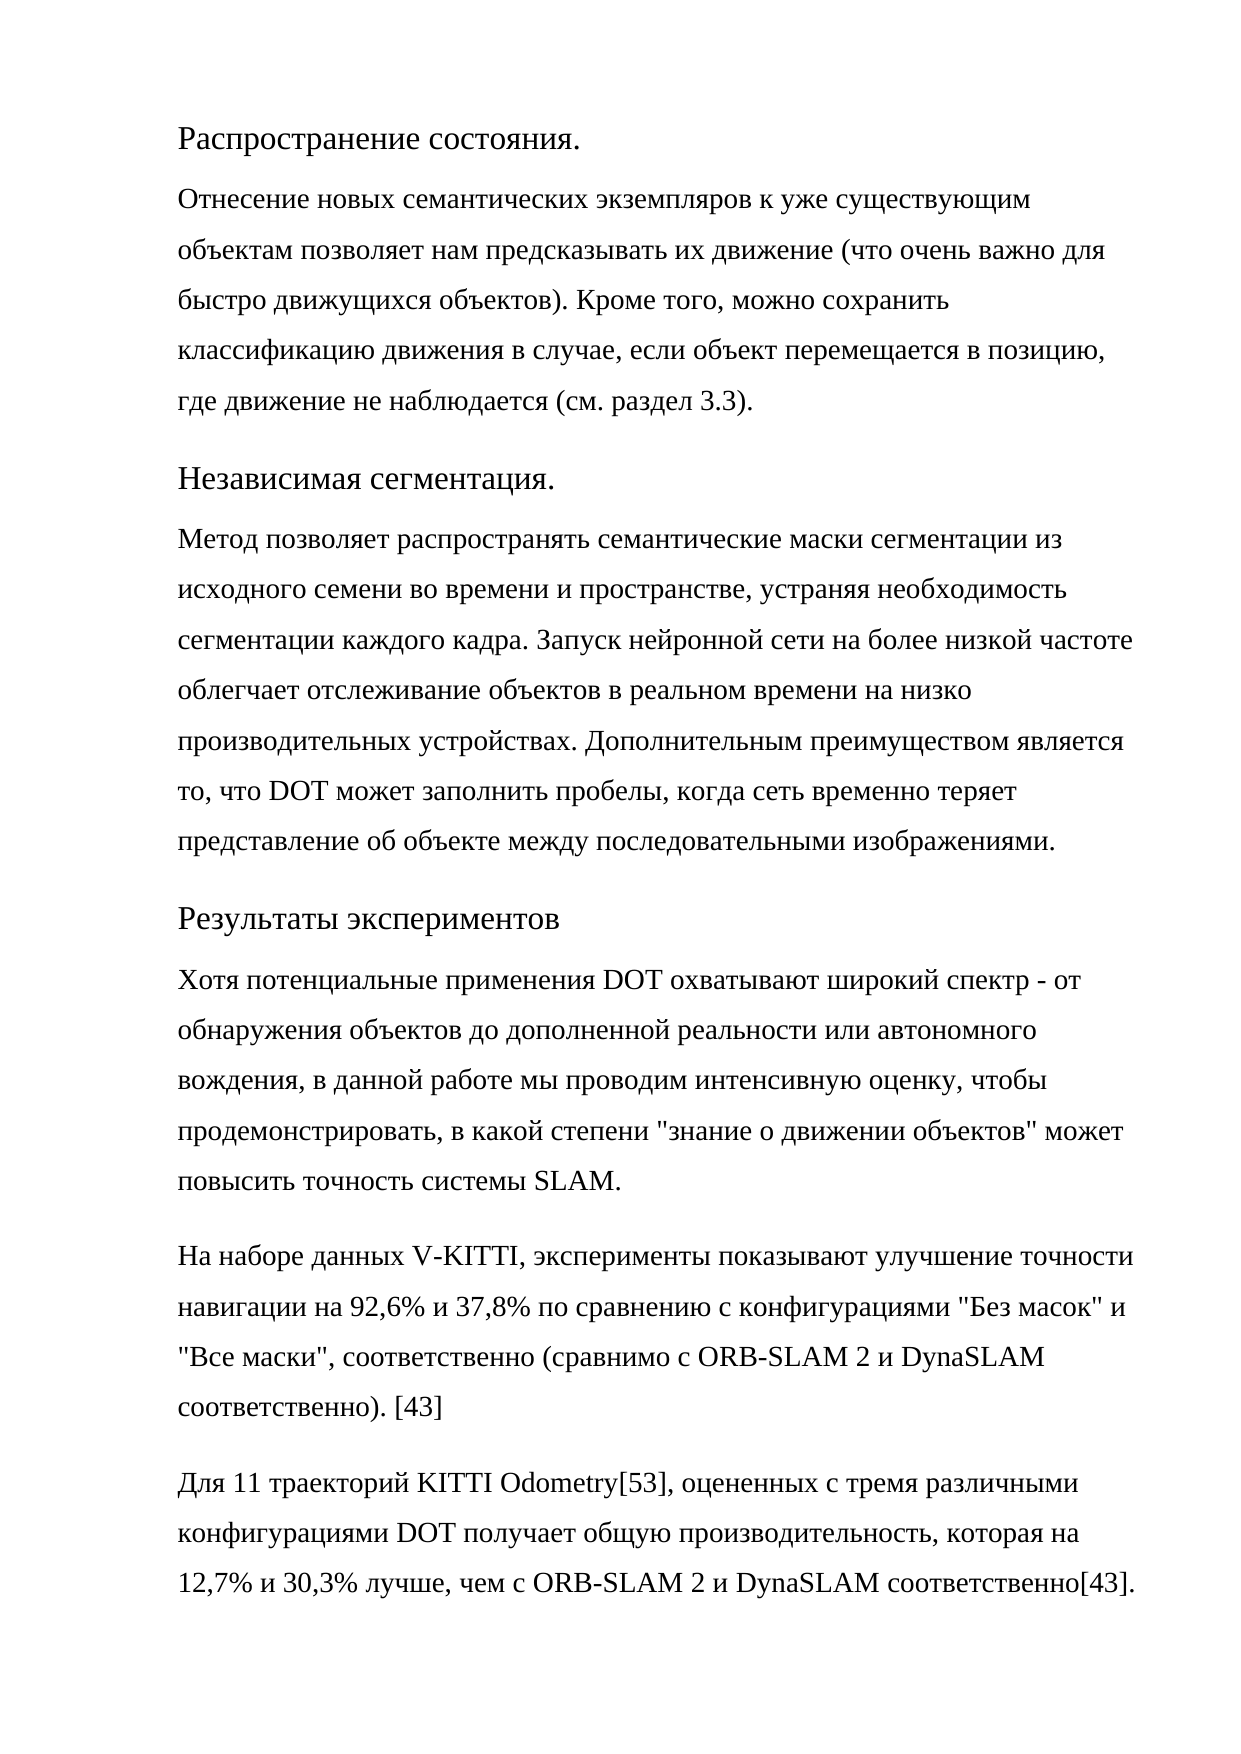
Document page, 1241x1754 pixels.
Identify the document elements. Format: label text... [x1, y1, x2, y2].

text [177, 1465, 1152, 1599]
subtitle Распространение состояния. [177, 118, 1152, 156]
text На наборе данных V-KITTI, эксперименты показывают улучшение точности навигации на 92,6% и 37,8% по сравнению с конфигурациями "Без масок" и "Все маски", соответственно (сравнимо с ORB-SLAM 2 и DynaSLAM соответственно). [43] [177, 1238, 1152, 1423]
text Хотя потенциальные применения DOT охватывают широкий спектр - от обнаружения объектов до дополненной реальности или автономного вождения, в данной работе мы проводим интенсивную оценку, чтобы продемонстрировать, в какой степени "знание о движении объектов" может повысить точность системы SLAM. [177, 962, 1152, 1197]
subtitle Результаты экспериментов [177, 898, 1152, 937]
subtitle Независимая сегментация. [177, 458, 1152, 496]
text Отнесение новых семантических экземпляров к уже существующим объектам позволяет нам предсказывать их движение (что очень важно для быстро движущихся объектов). Кроме того, можно сохранить классификацию движения в случае, если объект перемещается в позицию, где движение не наблюдается (см. раздел 3.3). [177, 181, 1152, 416]
text Метод позволяет распространять семантические маски сегментации из исходного семени во времени и пространстве, устраняя необходимость сегментации каждого кадра. Запуск нейронной сети на более низкой частоте облегчает отслеживание объектов в реальном времени на низко производительных устройствах. Дополнительным преимуществом является то, что DOT может заполнить пробелы, когда сеть временно теряет представление об объекте между последовательными изображениями. [177, 521, 1152, 857]
